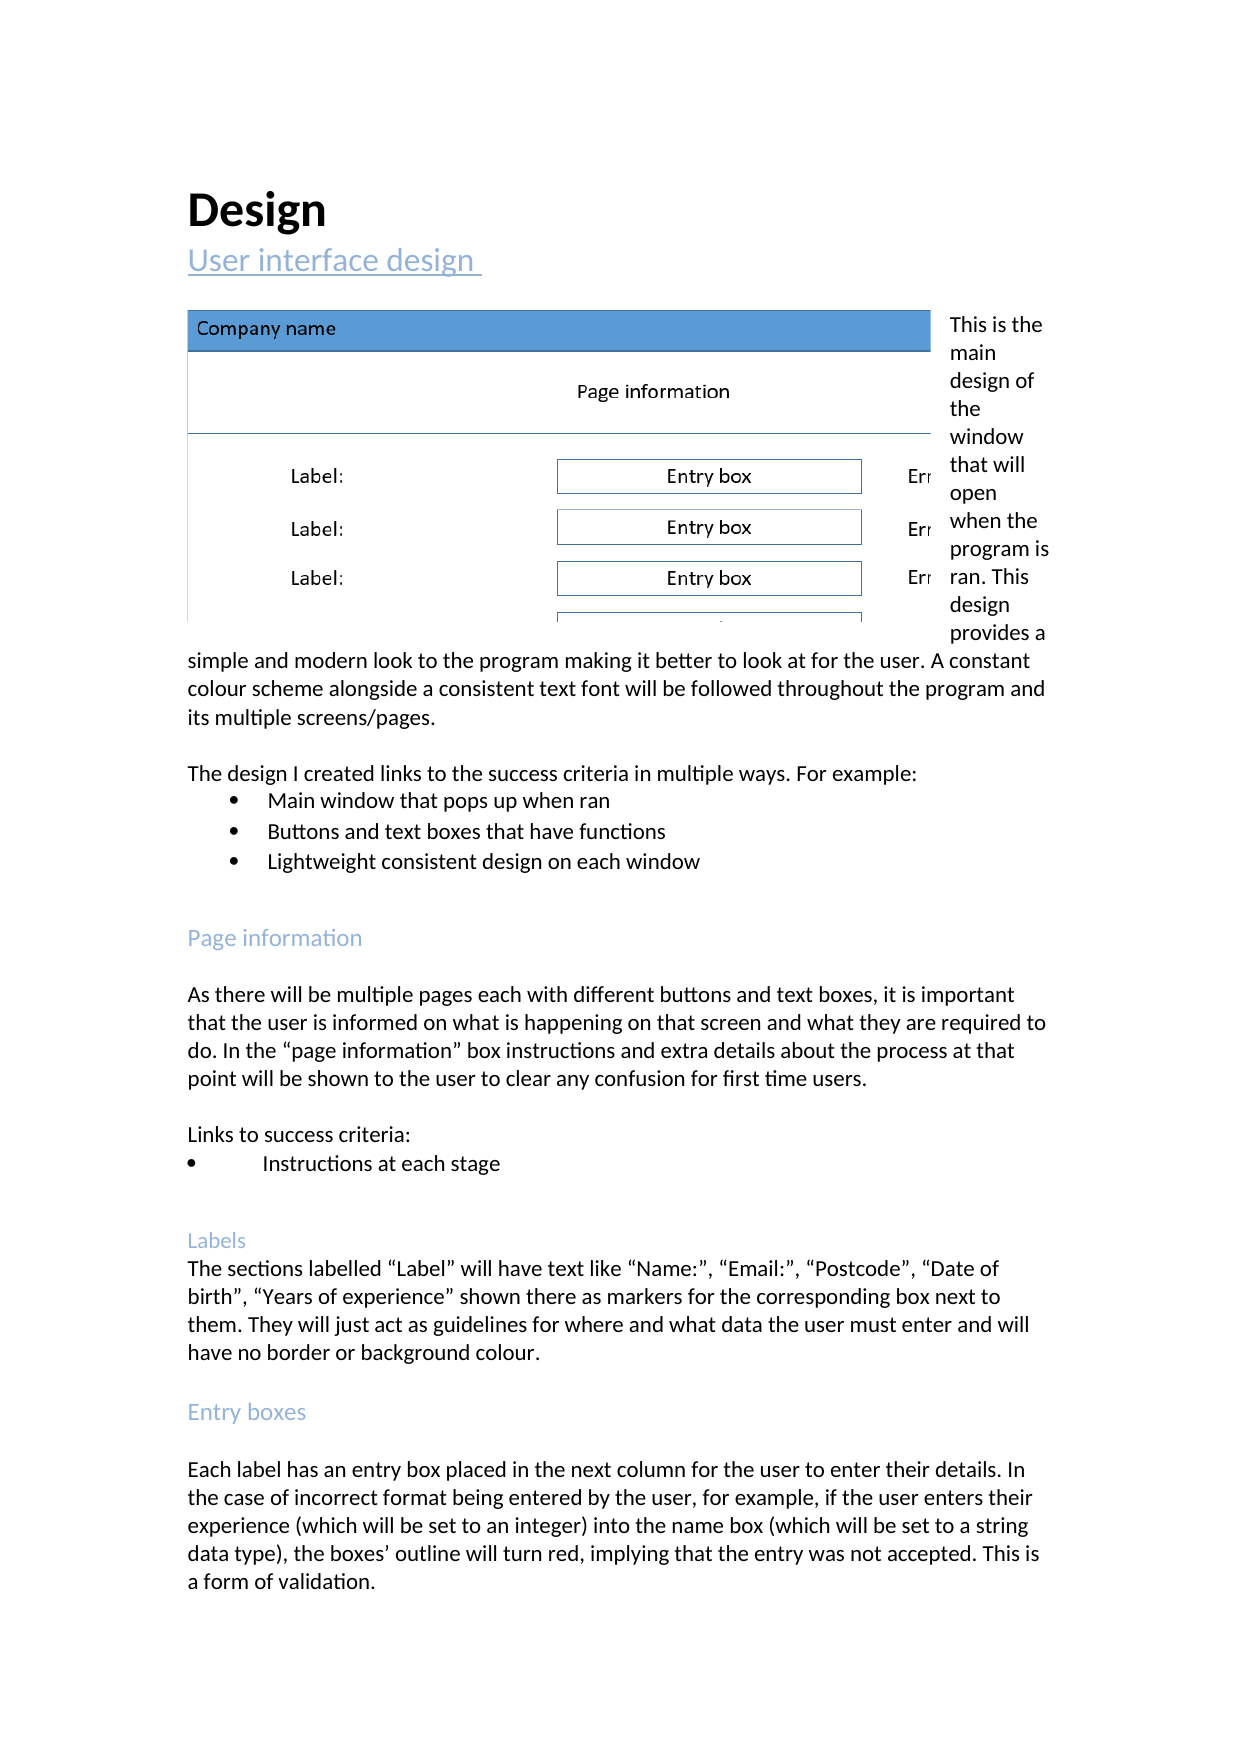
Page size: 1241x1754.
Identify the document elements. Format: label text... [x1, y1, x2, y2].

text Links to success criteria: [187, 1121, 1053, 1149]
text Page information [187, 922, 1053, 952]
text The design I created links to the success criteria in multiple ways. For example: [187, 759, 1053, 787]
text Design [187, 178, 1053, 239]
list Instructions at each stage [187, 1149, 1053, 1177]
text User interface design [187, 239, 1053, 280]
list Main window that pops up when ran [230, 787, 1053, 815]
list Lightweight consistent design on each window [230, 847, 1053, 875]
text As there will be multiple pages each with different buttons and text boxes, it is important that the user is informed on what is happening on that screen and what they are required to do. In the “page information” box instructions and extra details about the process at that point will be shown to the user to clear any confusion for first time users. [187, 981, 1053, 1093]
text Each label has an entry box placed in the next column for the user to enter their details. In the case of incorrect format being entered by the user, for example, if the user enters their experience (which will be set to an integer) into the name box (which will be set to a string data type), the boxes’ outline will turn red, implying that the entry was not accepted. This is a form of validation. [187, 1455, 1053, 1595]
text The sections labelled “Label” will have text like “Name:”, “Email:”, “Postcode”, “Date of birth”, “Years of experience” shown there as markers for the corresponding box next to them. They will just act as guidelines for where and what data the user must enter and will have no border or background colour. [187, 1254, 1053, 1366]
picture [187, 308, 932, 623]
text Labels [187, 1226, 1053, 1254]
text Entry boxes [187, 1396, 1053, 1427]
list Buttons and text boxes that have functions [230, 817, 1053, 845]
